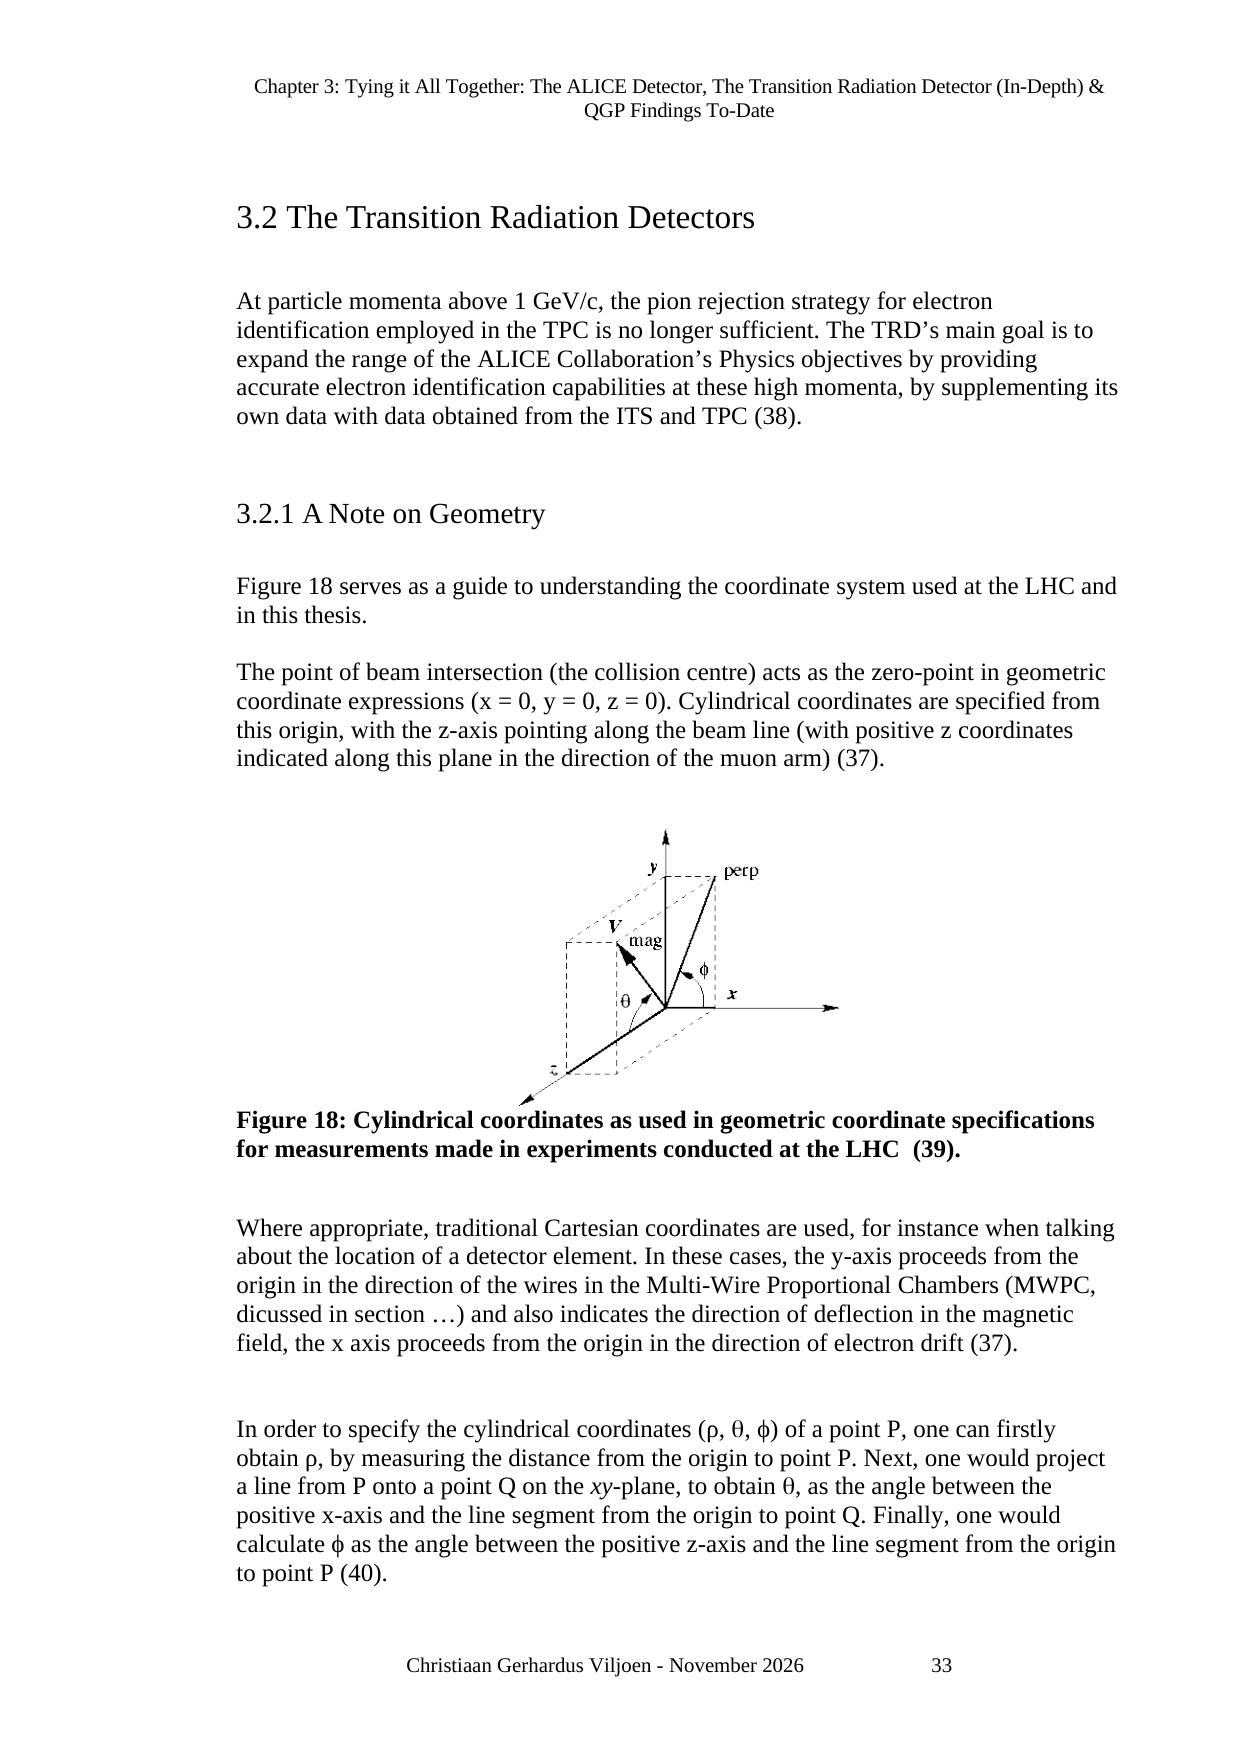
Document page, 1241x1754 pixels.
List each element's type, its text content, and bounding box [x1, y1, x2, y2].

subtitle A Note on Geometry [236, 496, 1122, 530]
text At particle momenta above 1 GeV/c, the pion rejection strategy for electron identification employed in the TPC is no longer sufficient. The TRD’s main goal is to expand the range of the ALICE Collaboration’s Physics objectives by providing accurate electron identification capabilities at these high momenta, by supplementing its own data with data obtained from the ITS and TPC . [236, 286, 1122, 430]
subtitle The Transition Radiation Detectors [236, 197, 1122, 235]
text The point of beam intersection (the collision centre) acts as the zero-point in geometric coordinate expressions (x = 0, y = 0, z = 0). Cylindrical coordinates are specified from this origin, with the z-axis pointing along the beam line (with positive z coordinates indicated along this plane in the direction of the muon arm) . [236, 657, 1122, 772]
picture [519, 829, 839, 1106]
text Where appropriate, traditional Cartesian coordinates are used, for instance when talking about the location of a detector element. In these cases, the y-axis proceeds from the origin in the direction of the wires in the Multi-Wire Proportional Chambers (MWPC, dicussed in section …) and also indicates the direction of deflection in the magnetic field, the x axis proceeds from the origin in the direction of electron drift . [236, 1213, 1122, 1356]
text Figure 18: Cylindrical coordinates as used in geometric coordinate specifications for measurements made in experiments conducted at the LHC . [236, 1106, 1122, 1163]
text In order to specify the cylindrical coordinates (ρ, , ϕ) of a point P, one can firstly obtain ρ, by measuring the distance from the origin to point P. Next, one would project a line from P onto a point Q on the xy-plane, to obtain , as the angle between the positive x-axis and the line segment from the origin to point Q. Finally, one would calculate ϕ as the angle between the positive z-axis and the line segment from the origin to point P . [236, 1414, 1122, 1586]
text Figure 18 serves as a guide to understanding the coordinate system used at the LHC and in this thesis. [236, 571, 1122, 628]
